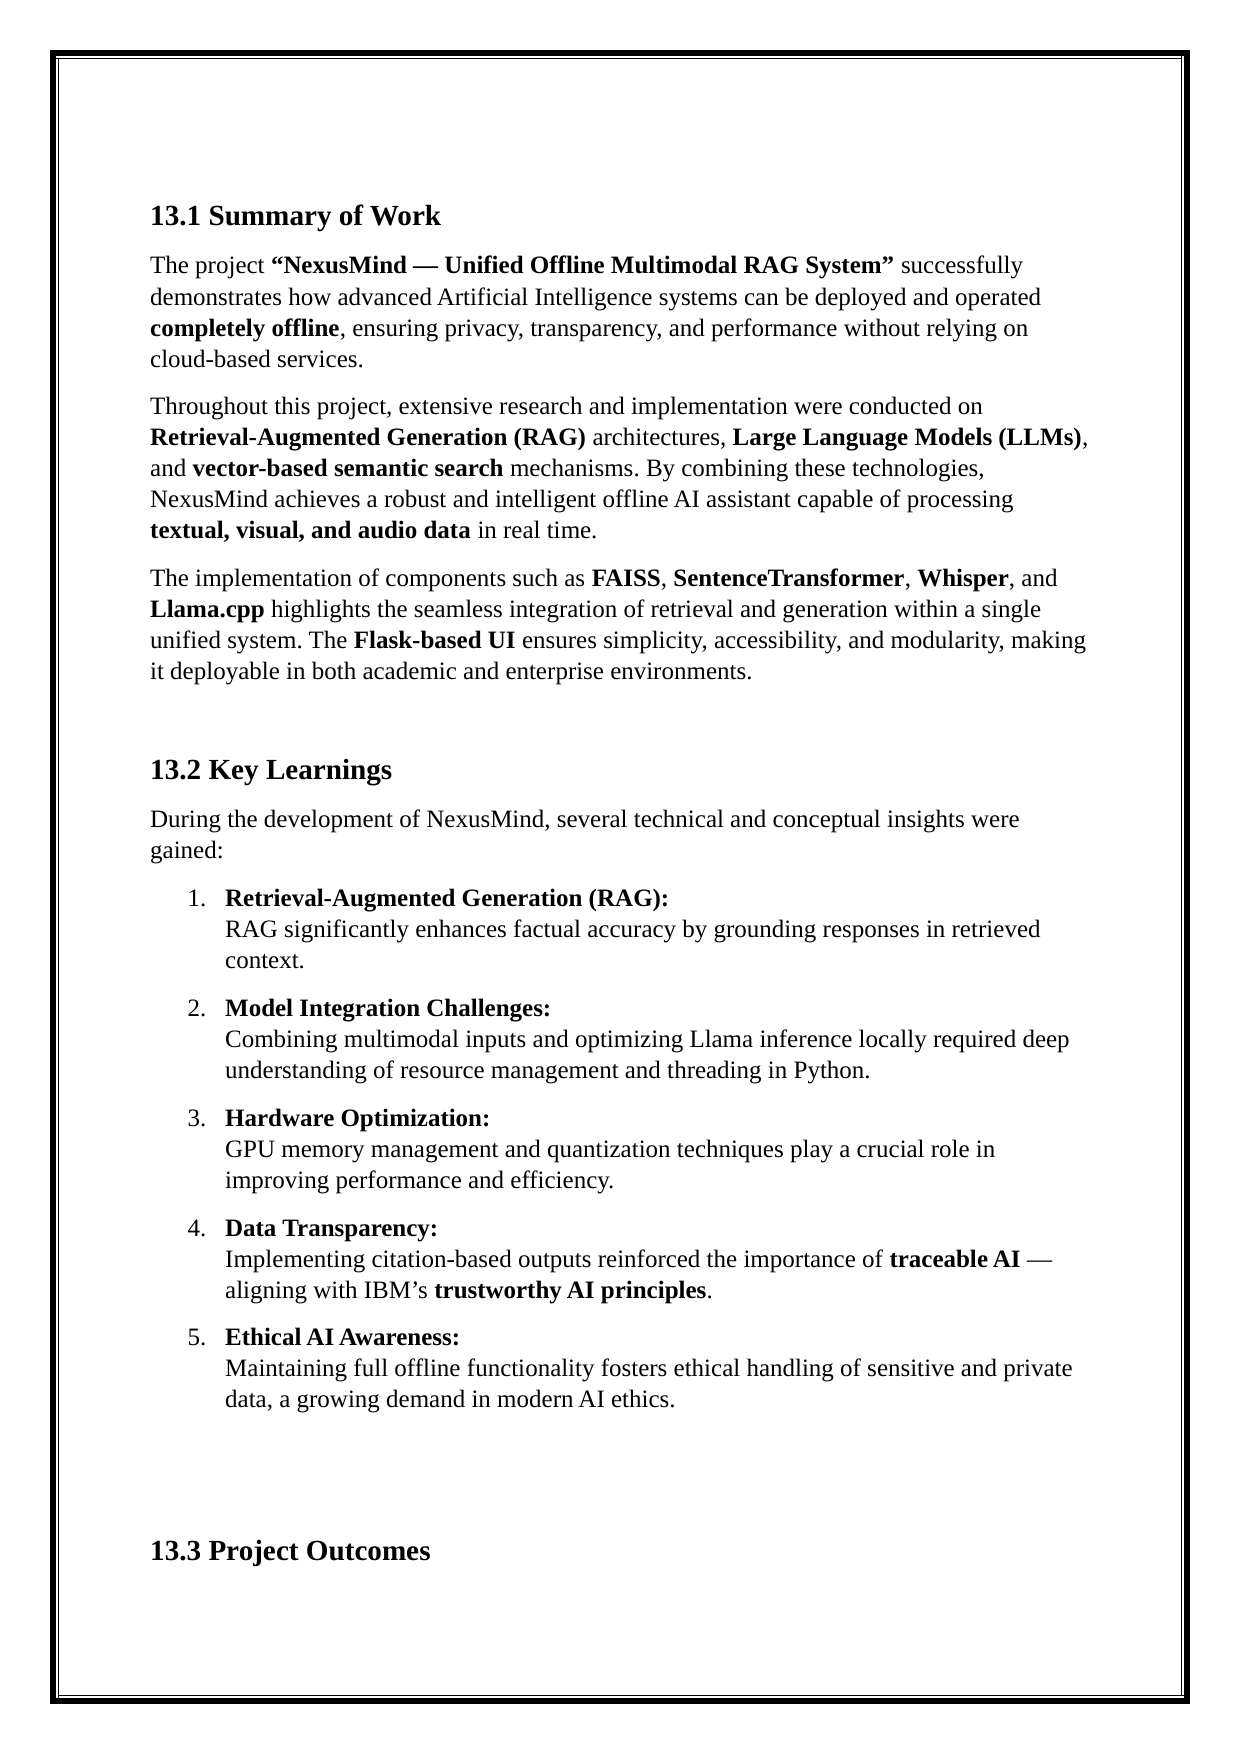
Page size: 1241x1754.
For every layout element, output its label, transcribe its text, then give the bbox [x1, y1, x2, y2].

text During the development of NexusMind, several technical and conceptual insights were gained: [150, 804, 1090, 864]
list Hardware Optimization: GPU memory management and quantization techniques play a crucial role in improving performance and efficiency. [187, 1103, 1090, 1194]
list Ethical AI Awareness: Maintaining full offline functionality fosters ethical handling of sensitive and private data, a growing demand in modern AI ethics. [187, 1322, 1090, 1413]
list Model Integration Challenges: Combining multimodal inputs and optimizing Llama inference locally required deep understanding of resource management and threading in Python. [187, 993, 1090, 1084]
text 13.2 Key Learnings [150, 752, 1090, 785]
text The implementation of components such as FAISS, SentenceTransformer, Whisper, and Llama.cpp highlights the seamless integration of retrieval and generation within a single unified system. The Flask-based UI ensures simplicity, accessibility, and modularity, making it deployable in both academic and enterprise environments. [150, 563, 1090, 685]
list Retrieval-Augmented Generation (RAG): RAG significantly enhances factual accuracy by grounding responses in retrieved context. [187, 883, 1090, 974]
text Throughout this project, extensive research and implementation were conducted on Retrieval-Augmented Generation (RAG) architectures, Large Language Models (LLMs), and vector-based semantic search mechanisms. By combining these technologies, NexusMind achieves a robust and intelligent offline AI assistant capable of processing textual, visual, and audio data in real time. [150, 391, 1090, 544]
text 13.3 Project Outcomes [150, 1533, 1090, 1566]
text 13.1 Summary of Work [150, 198, 1090, 231]
list Data Transparency: Implementing citation-based outputs reinforced the importance of traceable AI — aligning with IBM’s trustworthy AI principles. [187, 1213, 1090, 1303]
text The project “NexusMind — Unified Offline Multimodal RAG System” successfully demonstrates how advanced Artificial Intelligence systems can be deployed and operated completely offline, ensuring privacy, transparency, and performance without relying on cloud-based services. [150, 251, 1090, 372]
